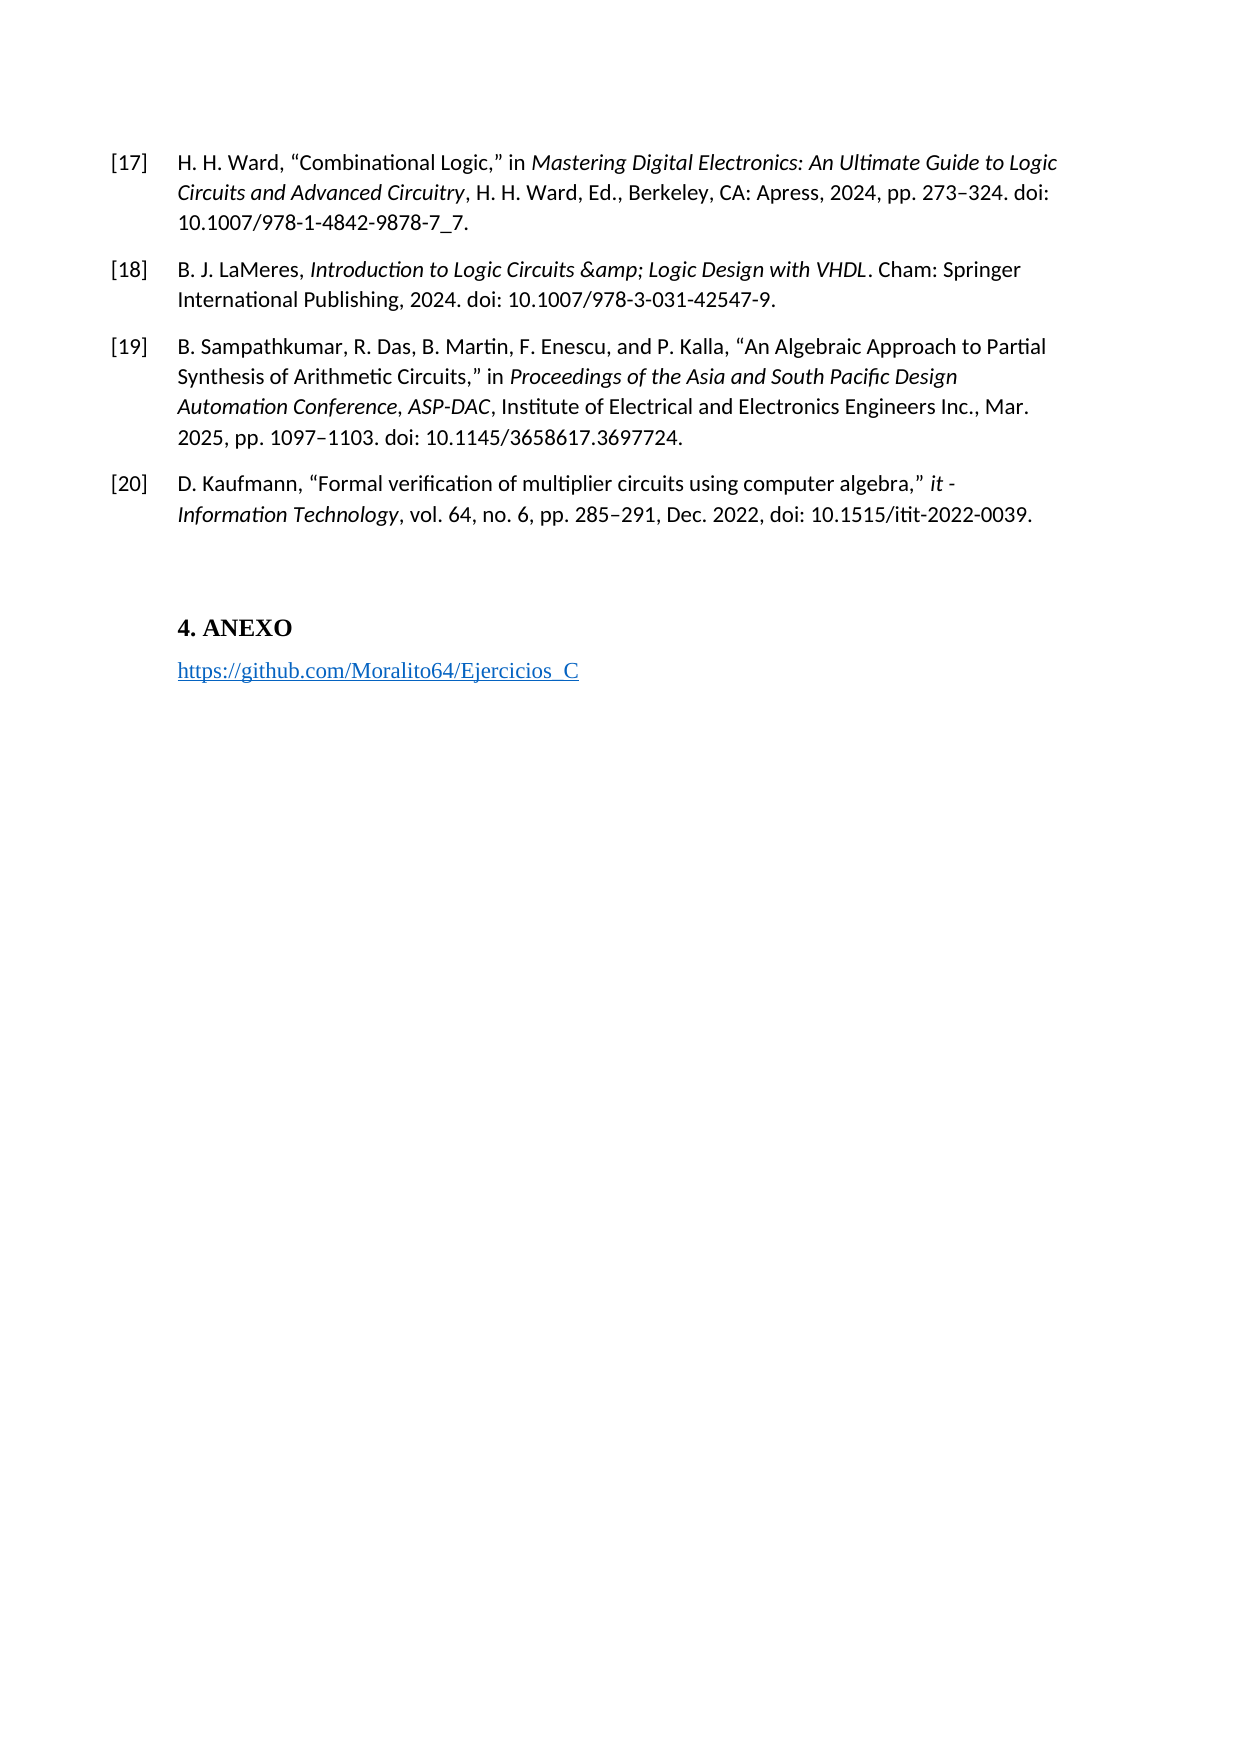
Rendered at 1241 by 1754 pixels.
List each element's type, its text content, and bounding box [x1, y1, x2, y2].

text https://github.com/Moralito64/Ejercicios_C [177, 657, 1063, 683]
subtitle 4. ANEXO [177, 613, 1063, 642]
